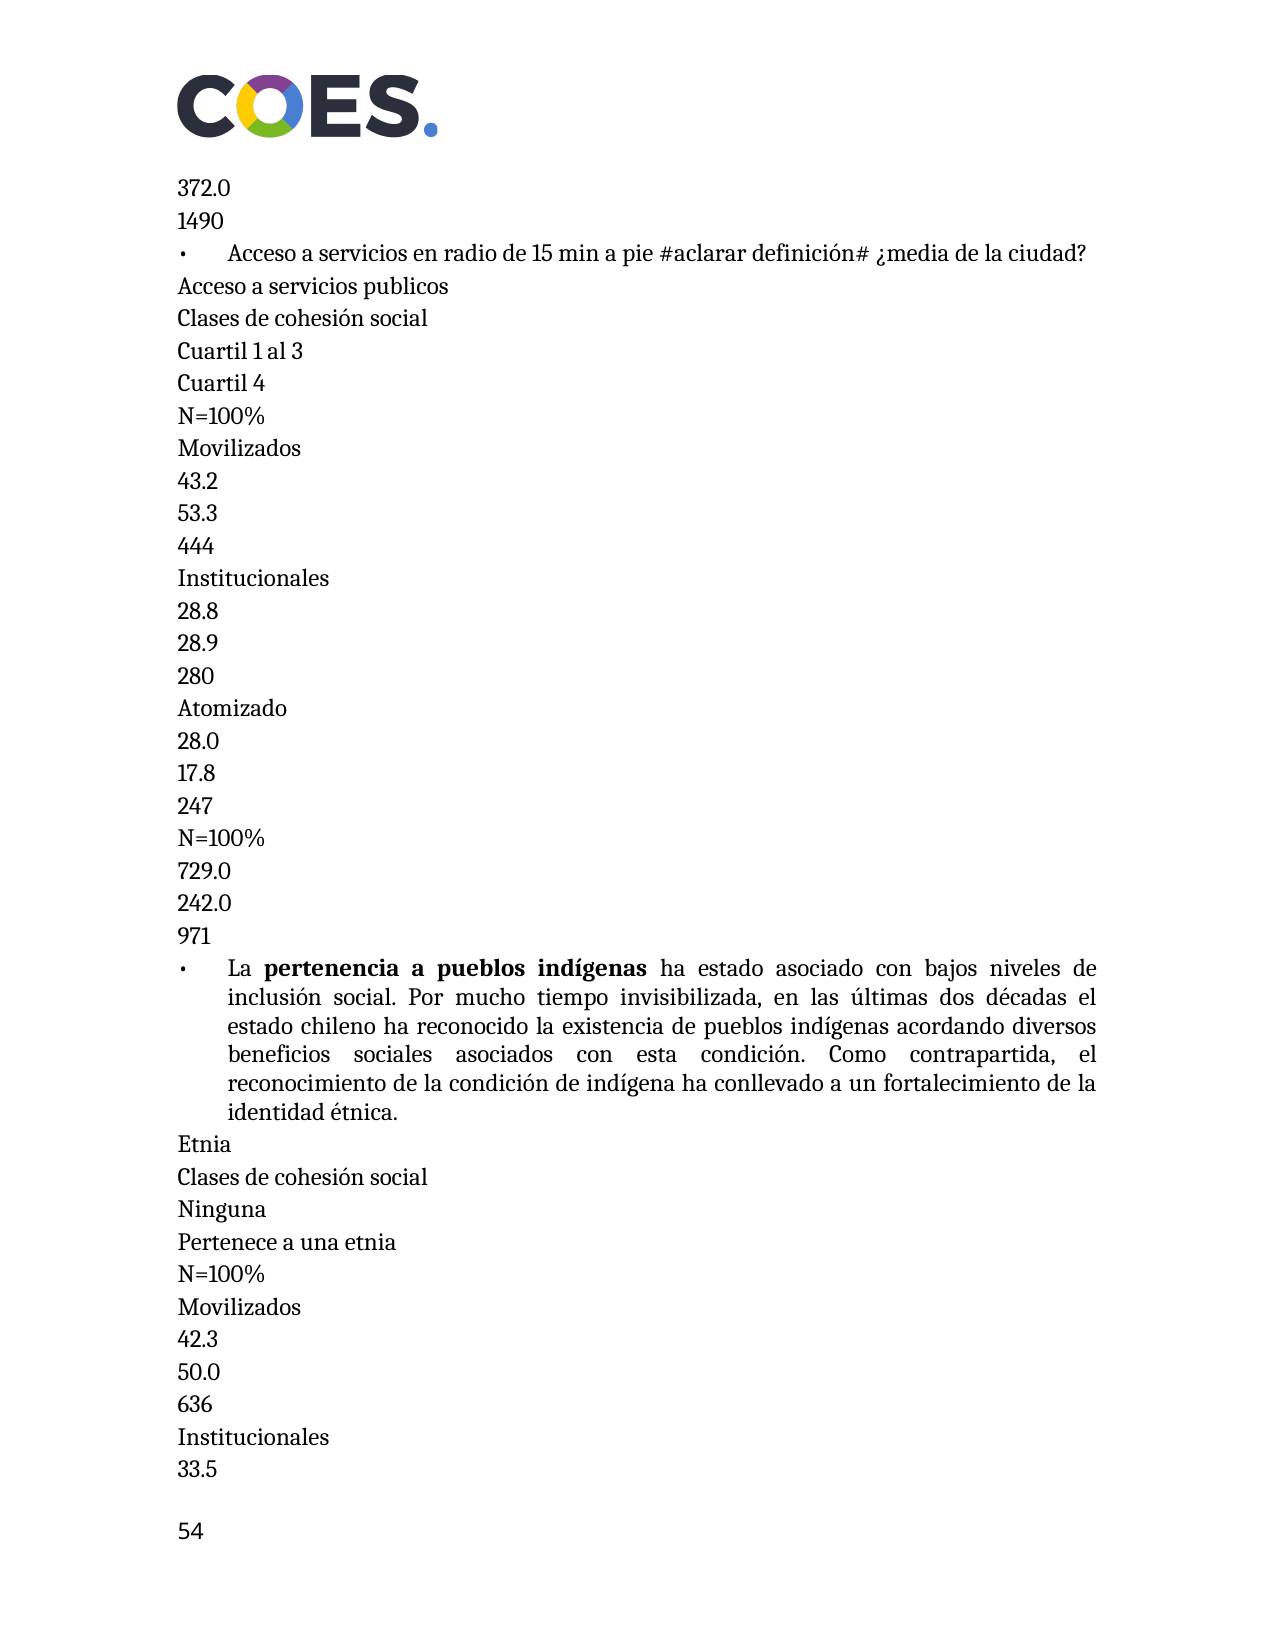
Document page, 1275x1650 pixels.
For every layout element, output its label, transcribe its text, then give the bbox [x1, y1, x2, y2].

text Ninguna [177, 1195, 1098, 1224]
text 280 [177, 662, 1098, 690]
text 636 [177, 1390, 1098, 1419]
text 53.3 [177, 499, 1098, 528]
text 28.9 [177, 629, 1098, 658]
list La pertenencia a pueblos indígenas ha estado asociado con bajos niveles de inclusión social. Por mucho tiempo invisibilizada, en las últimas dos décadas el estado chileno ha reconocido la existencia de pueblos indígenas acordando diversos beneficios sociales asociados con esta condición. Como contrapartida, el reconocimiento de la condición de indígena ha conllevado a un fortalecimiento de la identidad étnica. [177, 954, 1098, 1127]
text 372.0 [177, 174, 1098, 203]
text Cuartil 4 [177, 369, 1098, 398]
picture [177, 75, 438, 146]
text 28.0 [177, 727, 1098, 755]
text 28.8 [177, 597, 1098, 625]
text Clases de cohesión social [177, 1163, 1098, 1192]
text Movilizados [177, 1293, 1098, 1322]
text 17.8 [177, 759, 1098, 788]
text Pertenece a una etnia [177, 1228, 1098, 1257]
text Acceso a servicios publicos [177, 272, 1098, 300]
text Clases de cohesión social [177, 304, 1098, 333]
text 1490 [177, 207, 1098, 235]
text Atomizado [177, 694, 1098, 723]
text 33.5 [177, 1455, 1098, 1484]
text N=100% [177, 1260, 1098, 1289]
text 43.2 [177, 467, 1098, 495]
text Institucionales [177, 1423, 1098, 1452]
text 444 [177, 532, 1098, 560]
text 50.0 [177, 1358, 1098, 1387]
list Acceso a servicios en radio de 15 min a pie #aclarar definición# ¿media de la ciudad? [177, 239, 1098, 268]
text Movilizados [177, 434, 1098, 463]
text N=100% [177, 402, 1098, 430]
text 971 [177, 922, 1098, 950]
text Etnia [177, 1130, 1098, 1159]
text 729.0 [177, 857, 1098, 885]
text Cuartil 1 al 3 [177, 337, 1098, 365]
text 242.0 [177, 889, 1098, 918]
text 247 [177, 792, 1098, 820]
text Institucionales [177, 564, 1098, 593]
text 42.3 [177, 1325, 1098, 1354]
text N=100% [177, 824, 1098, 853]
